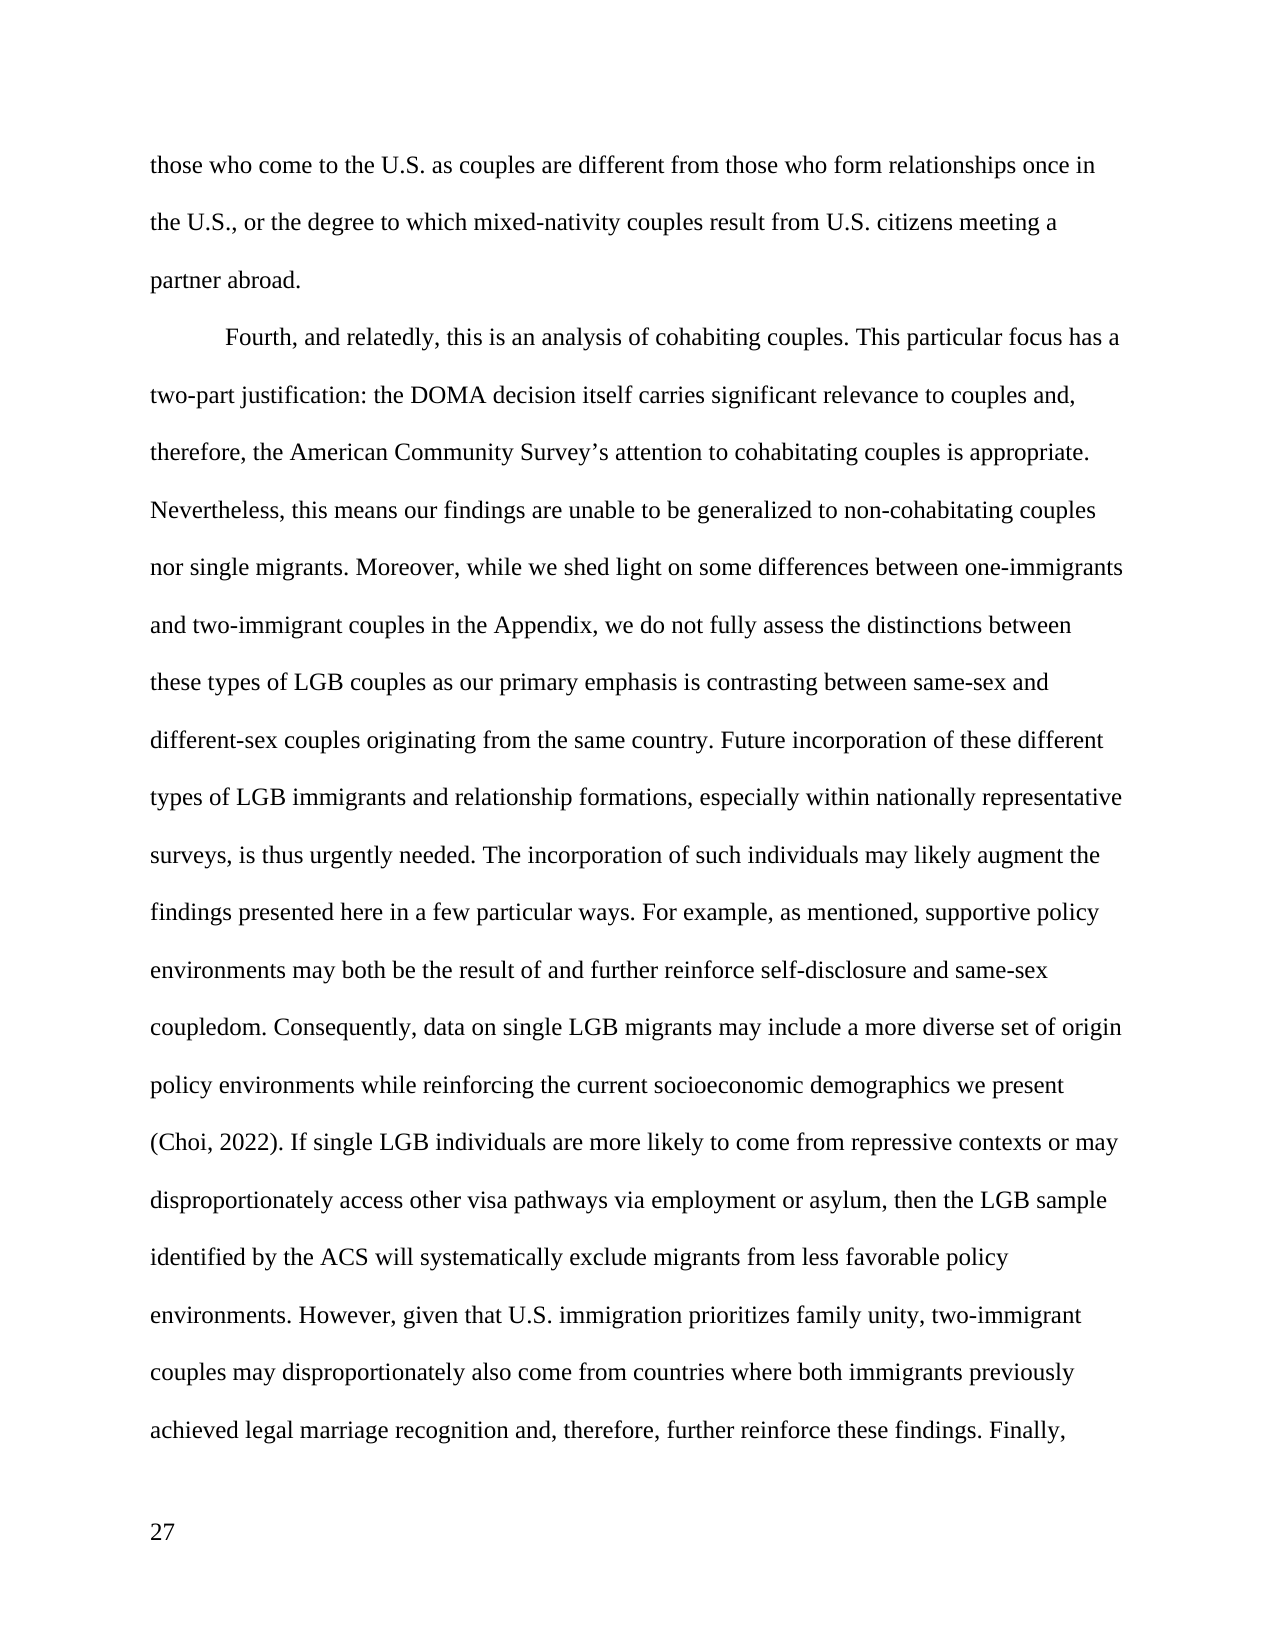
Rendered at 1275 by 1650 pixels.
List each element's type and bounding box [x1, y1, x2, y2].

text [150, 322, 1125, 1444]
text [150, 150, 1125, 294]
